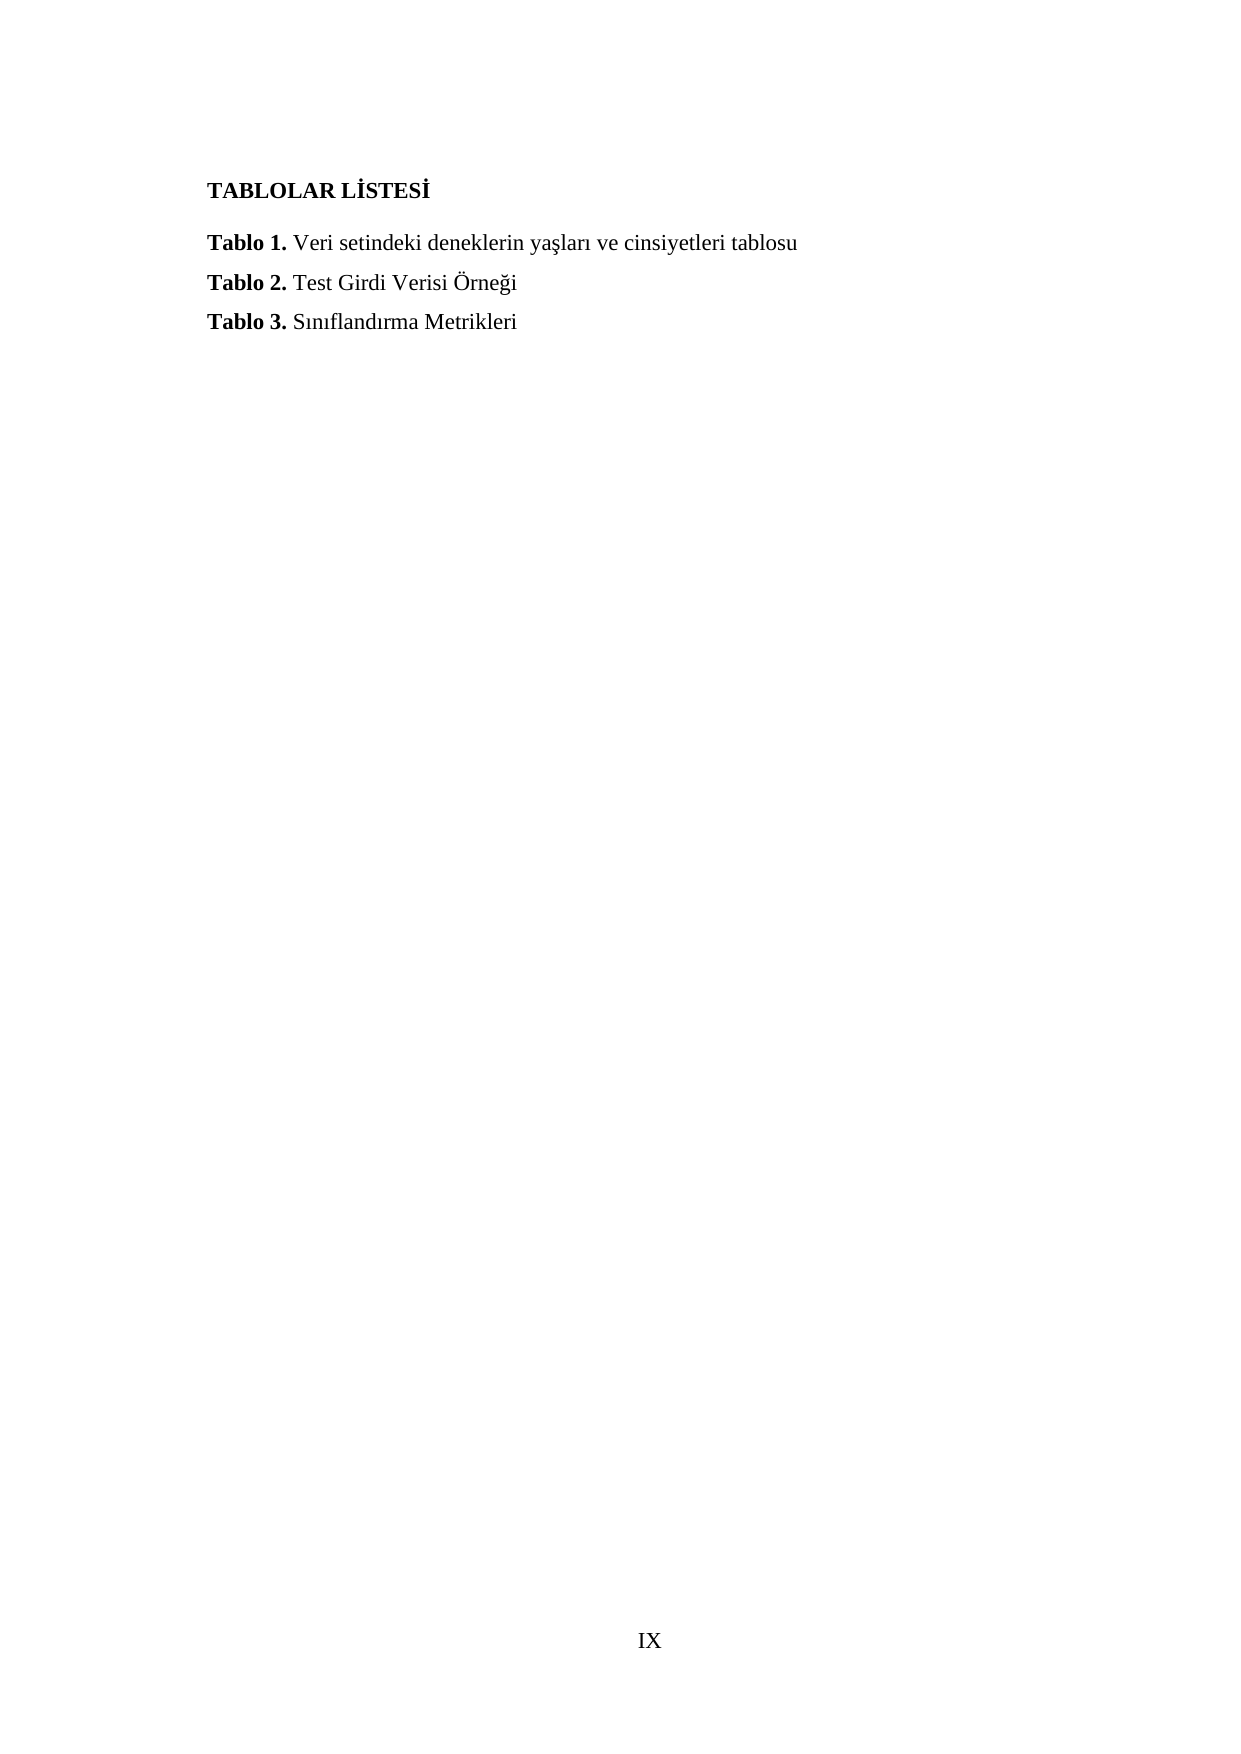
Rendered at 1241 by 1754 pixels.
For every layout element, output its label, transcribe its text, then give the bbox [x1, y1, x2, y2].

subtitle TABLOLAR LİSTESİ [207, 177, 1092, 203]
text Tablo 3. Sınıflandırma Metrikleri 47 [207, 308, 1092, 334]
text Tablo 1. Veri setindeki deneklerin yaşları ve cinsiyetleri tablosu 21 [207, 229, 1092, 256]
text Tablo 2. Test Girdi Verisi Örneği 41 [207, 269, 1092, 295]
